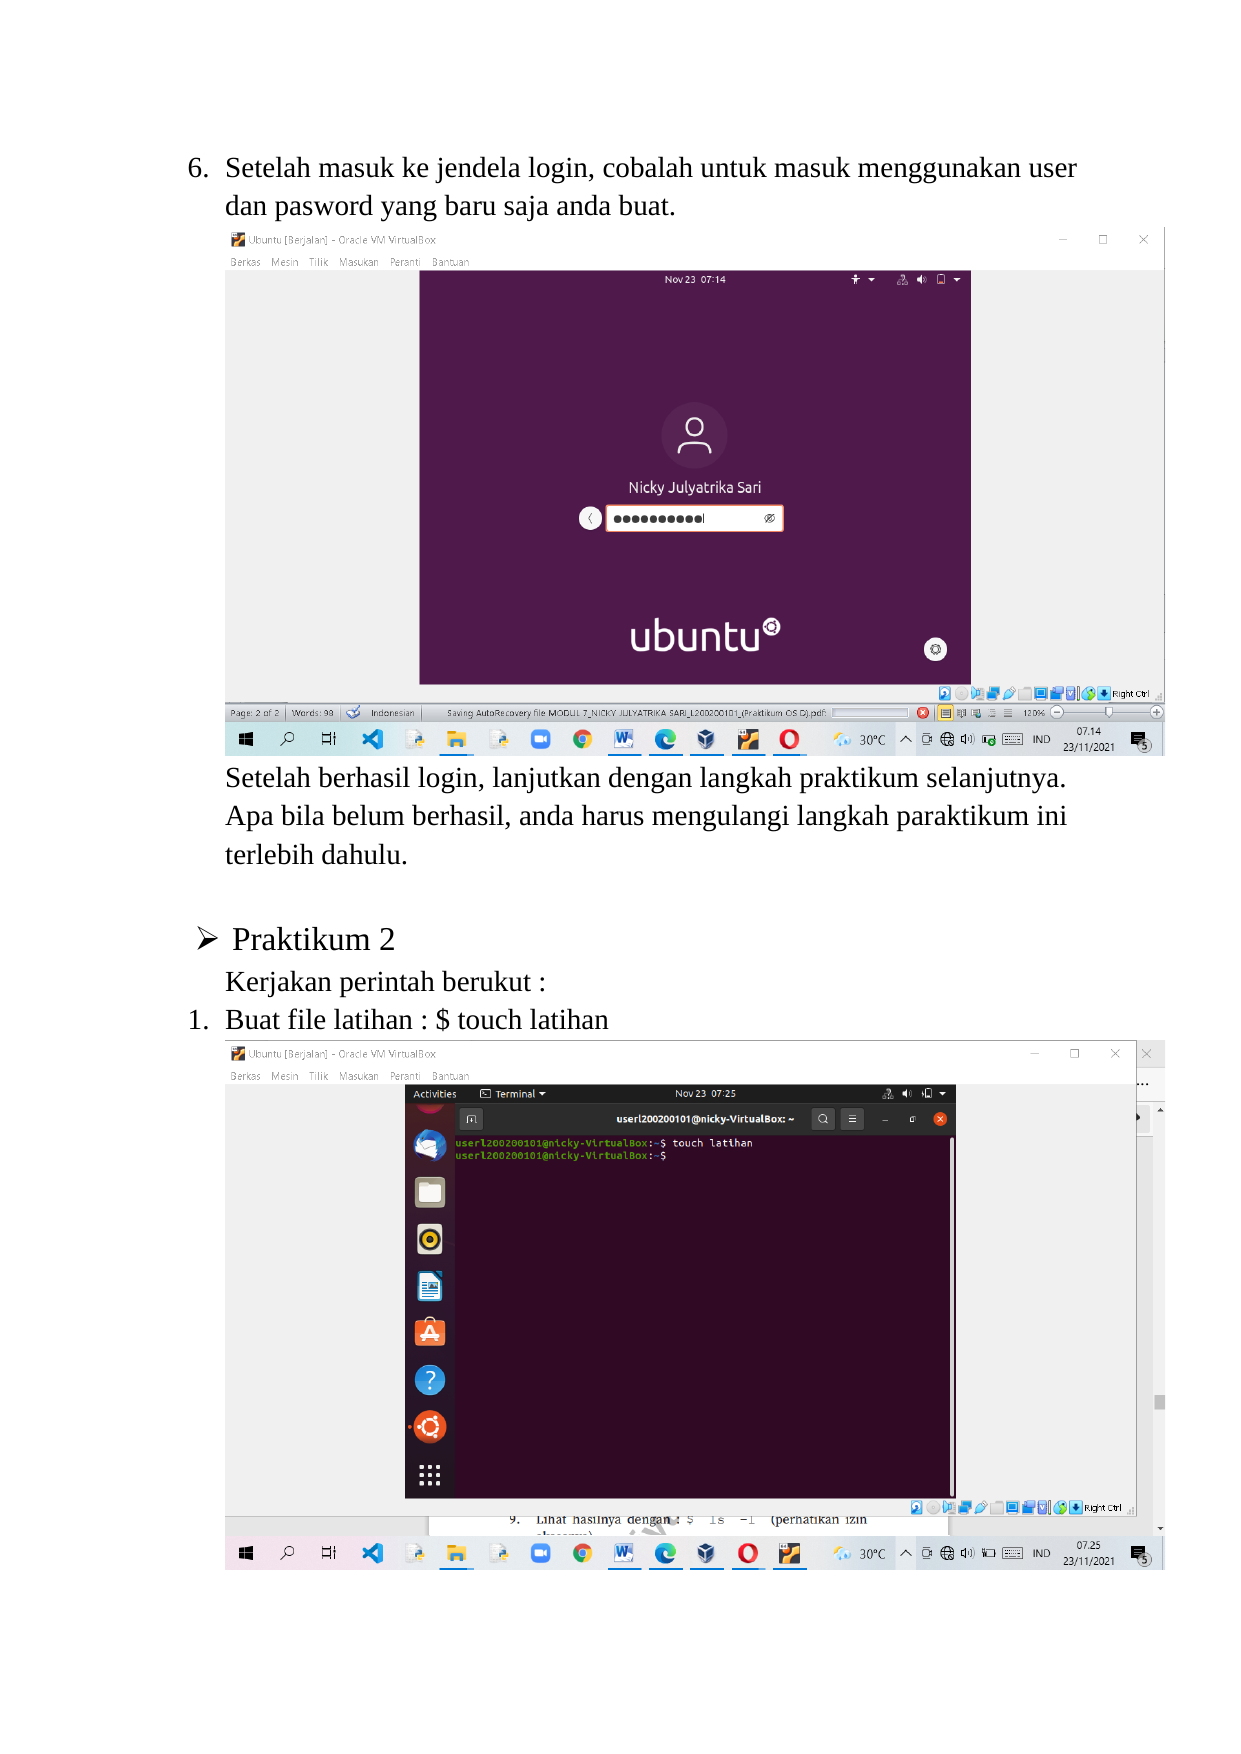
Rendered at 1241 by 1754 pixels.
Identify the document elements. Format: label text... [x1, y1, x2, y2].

list Kerjakan perintah berukut : [225, 964, 1090, 997]
picture [225, 227, 1166, 756]
list Praktikum 2 [194, 919, 1090, 958]
picture [225, 1040, 1166, 1570]
list Buat file latihan : $ touch latihan [187, 1002, 1090, 1036]
list Setelah masuk ke jendela login, cobalah untuk masuk menggunakan user dan pasword yang baru saja anda buat. [187, 150, 1090, 222]
list Setelah berhasil login, lanjutkan dengan langkah praktikum selanjutnya. Apa bila belum berhasil, anda harus mengulangi langkah paraktikum ini terlebih dahulu. [225, 760, 1090, 871]
